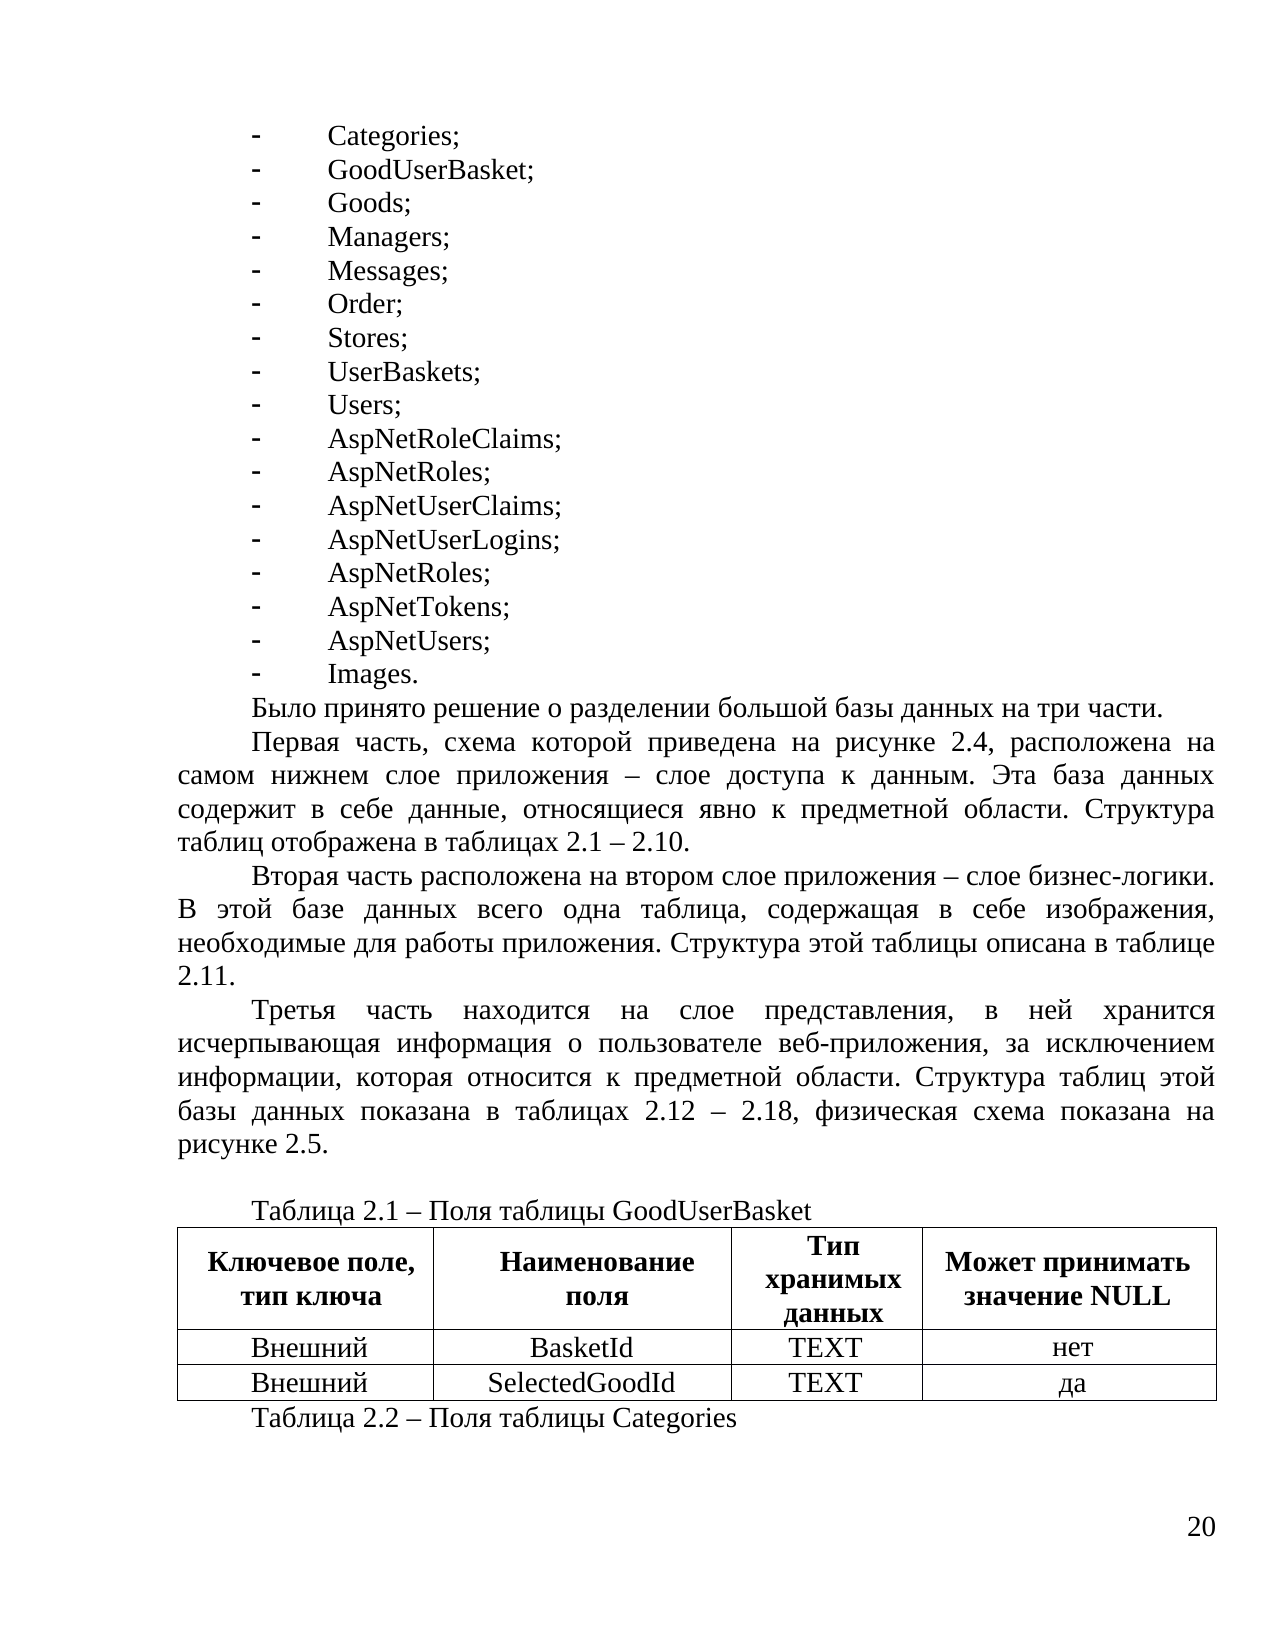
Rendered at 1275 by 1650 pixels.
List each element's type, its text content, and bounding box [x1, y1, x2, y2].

list GoodUserBasket; [177, 152, 1216, 185]
list Order; [177, 286, 1216, 320]
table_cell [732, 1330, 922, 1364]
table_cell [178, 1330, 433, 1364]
list AspNetRoles; [177, 556, 1216, 589]
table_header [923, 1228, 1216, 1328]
list UserBaskets; [177, 354, 1216, 387]
list Users; [177, 387, 1216, 421]
list AspNetUserClaims; [177, 488, 1216, 522]
list AspNetRoleClaims; [177, 421, 1216, 454]
list Было принято решение о разделении большой базы данных на три части. [251, 690, 1216, 724]
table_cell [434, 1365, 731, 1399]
list Managers; [177, 219, 1216, 253]
list Вторая часть расположена на втором слое приложения – слое бизнес-логики. В этой базе данных всего одна таблица, содержащая в себе изображения, необходимые для работы приложения. Структура этой таблицы описана в таблице 2.11. [177, 858, 1216, 992]
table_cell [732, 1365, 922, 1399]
list Таблица 2.1 – Поля таблицы GoodUserBasket [177, 1193, 1216, 1227]
list Первая часть, схема которой приведена на рисунке 2.4, расположена на самом нижнем слое приложения – слое доступа к данным. Эта база данных содержит в себе данные, относящиеся явно к предметной области. Структура таблиц отображена в таблицах 2.1 – 2.10. [177, 724, 1216, 858]
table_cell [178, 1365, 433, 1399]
list Messages; [177, 253, 1216, 286]
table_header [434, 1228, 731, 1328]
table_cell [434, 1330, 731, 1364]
list Третья часть находится на слое представления, в ней хранится исчерпывающая информация о пользователе веб-приложения, за исключением информации, которая относится к предметной области. Структура таблиц этой базы данных показана в таблицах 2.12 – 2.18, физическая схема показана на рисунке 2.5. [177, 992, 1216, 1160]
list Stores; [177, 320, 1216, 354]
list AspNetRoles; [177, 454, 1216, 488]
list Categories; [177, 118, 1216, 152]
list AspNetTokens; [177, 589, 1216, 623]
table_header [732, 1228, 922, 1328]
list AspNetUserLogins; [177, 522, 1216, 556]
list Goods; [177, 185, 1216, 219]
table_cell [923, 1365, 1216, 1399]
list Images. [177, 656, 1216, 690]
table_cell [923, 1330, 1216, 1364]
list Таблица 2.2 – Поля таблицы Categories [177, 1401, 1216, 1434]
list AspNetUsers; [177, 623, 1216, 656]
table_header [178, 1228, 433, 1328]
